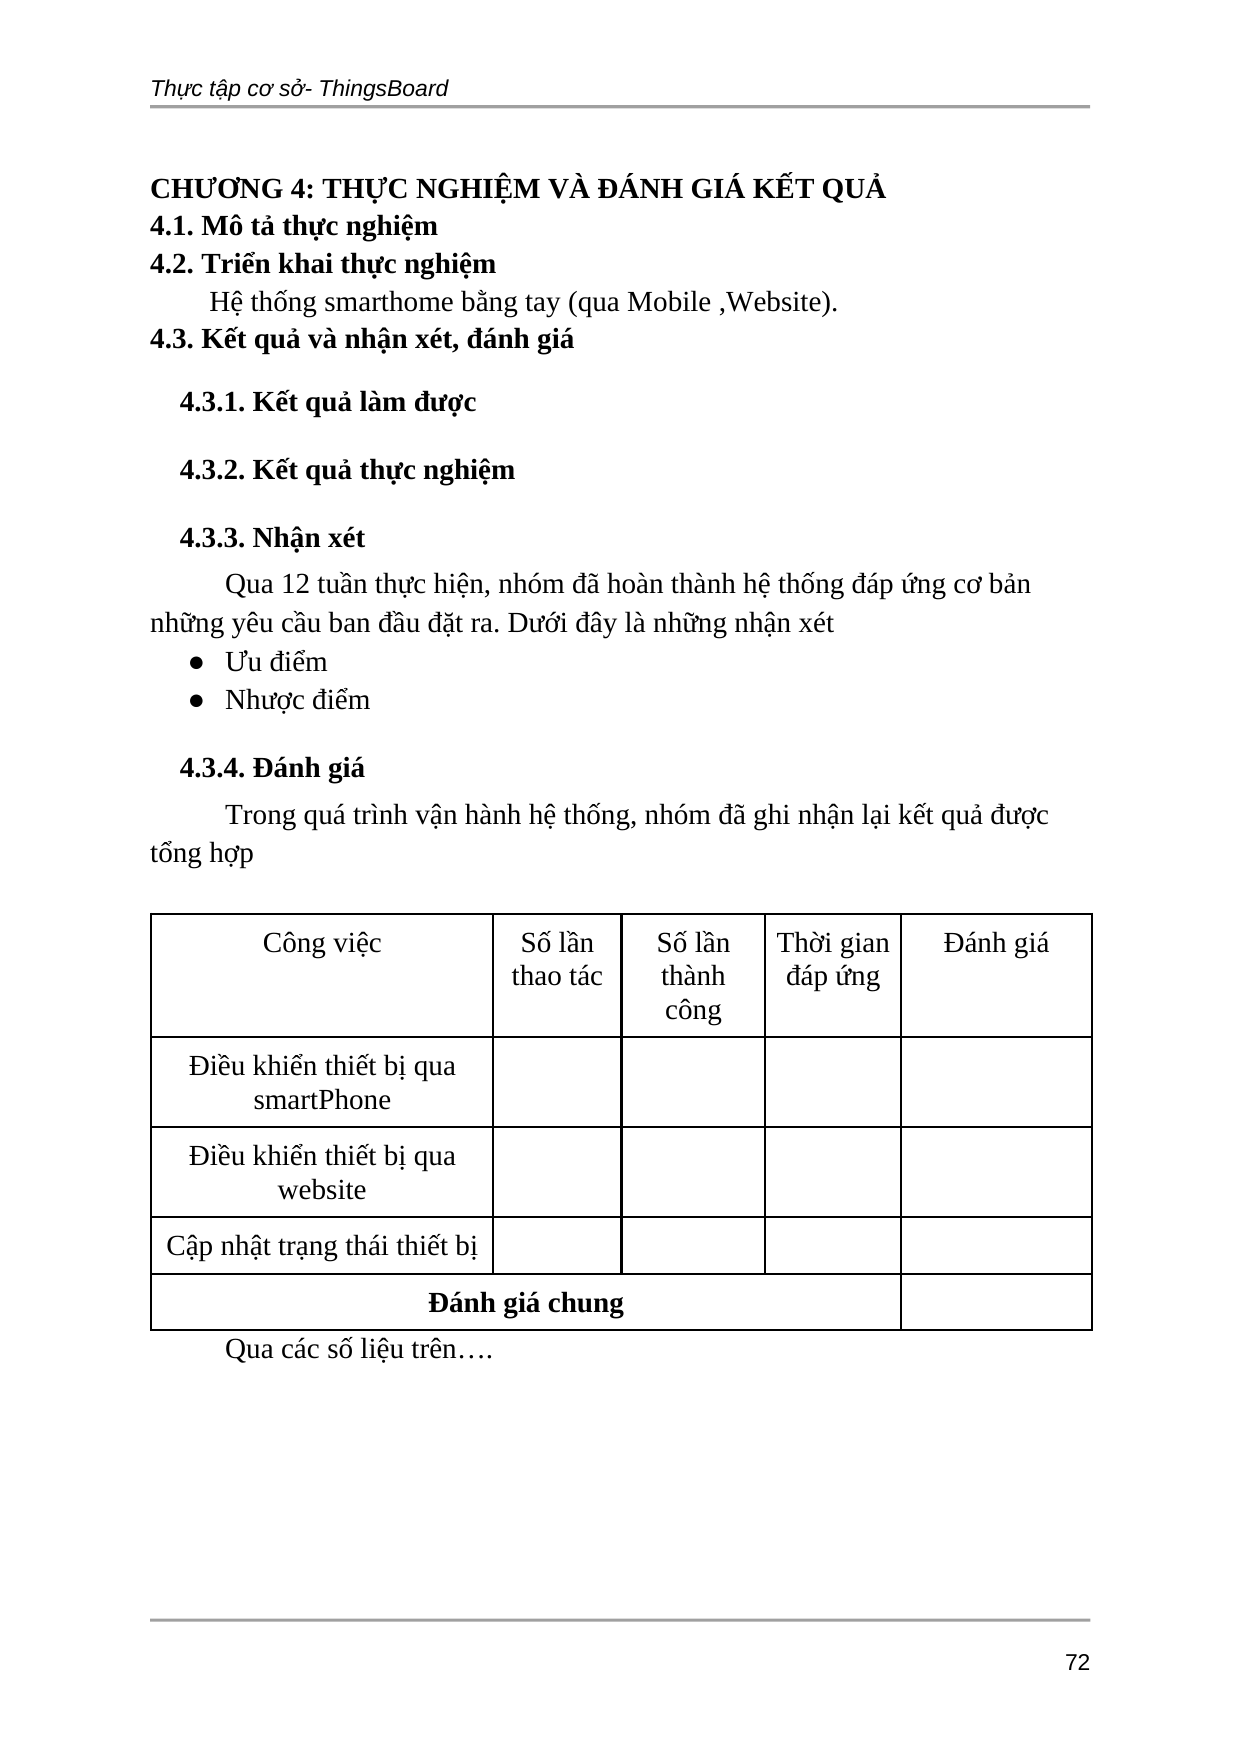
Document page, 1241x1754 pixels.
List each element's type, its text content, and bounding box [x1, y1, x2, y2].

table_cell Đánh giá chung [152, 1275, 900, 1329]
subtitle 4.1. Mô tả thực nghiệm [150, 208, 1090, 242]
table_header Thời gian đáp ứng [766, 915, 900, 1036]
table_header Công việc [152, 915, 492, 1036]
subtitle 4.3.2. Kết quả thực nghiệm [179, 452, 1090, 486]
text Trong quá trình vận hành hệ thống, nhóm đã ghi nhận lại kết quả được tổng hợp [150, 797, 1090, 869]
table_cell [766, 1128, 900, 1216]
table_cell [902, 1128, 1091, 1216]
subtitle 4.3.3. Nhận xét [179, 520, 1090, 553]
text Hệ thống smarthome bằng tay (qua Mobile ,Website). [150, 284, 1090, 317]
table_cell Điều khiển thiết bị qua smartPhone [152, 1038, 492, 1126]
subtitle 4.3.4. Đánh giá [179, 750, 1090, 783]
table_cell [902, 1218, 1091, 1272]
table_cell Cập nhật trạng thái thiết bị [152, 1218, 492, 1272]
table_cell [494, 1038, 620, 1126]
subtitle CHƯƠNG 4: THỰC NGHIỆM VÀ ĐÁNH GIÁ KẾT QUẢ [150, 171, 1090, 204]
list Ưu điểm [187, 644, 1090, 677]
table_cell [766, 1038, 900, 1126]
table_cell [623, 1038, 764, 1126]
table_cell [623, 1218, 764, 1272]
table_cell [902, 1275, 1091, 1329]
text Qua 12 tuần thực hiện, nhóm đã hoàn thành hệ thống đáp ứng cơ bản những yêu cầu ban đầu đặt ra. Dưới đây là những nhận xét [150, 567, 1090, 639]
list Nhược điểm [187, 682, 1090, 716]
subtitle 4.3.1. Kết quả làm được [179, 384, 1090, 418]
table_cell [766, 1218, 900, 1272]
table_cell [494, 1218, 620, 1272]
table_cell Điều khiển thiết bị qua website [152, 1128, 492, 1216]
table_header Số lần thành công [623, 915, 764, 1036]
subtitle 4.2. Triển khai thực nghiệm [150, 246, 1090, 280]
table_cell [623, 1128, 764, 1216]
text Qua các số liệu trên…. [150, 1331, 1090, 1364]
table_header Đánh giá [902, 915, 1091, 1036]
table_cell [494, 1128, 620, 1216]
table_cell [902, 1038, 1091, 1126]
table_header Số lần thao tác [494, 915, 620, 1036]
subtitle 4.3. Kết quả và nhận xét, đánh giá [150, 322, 1090, 355]
